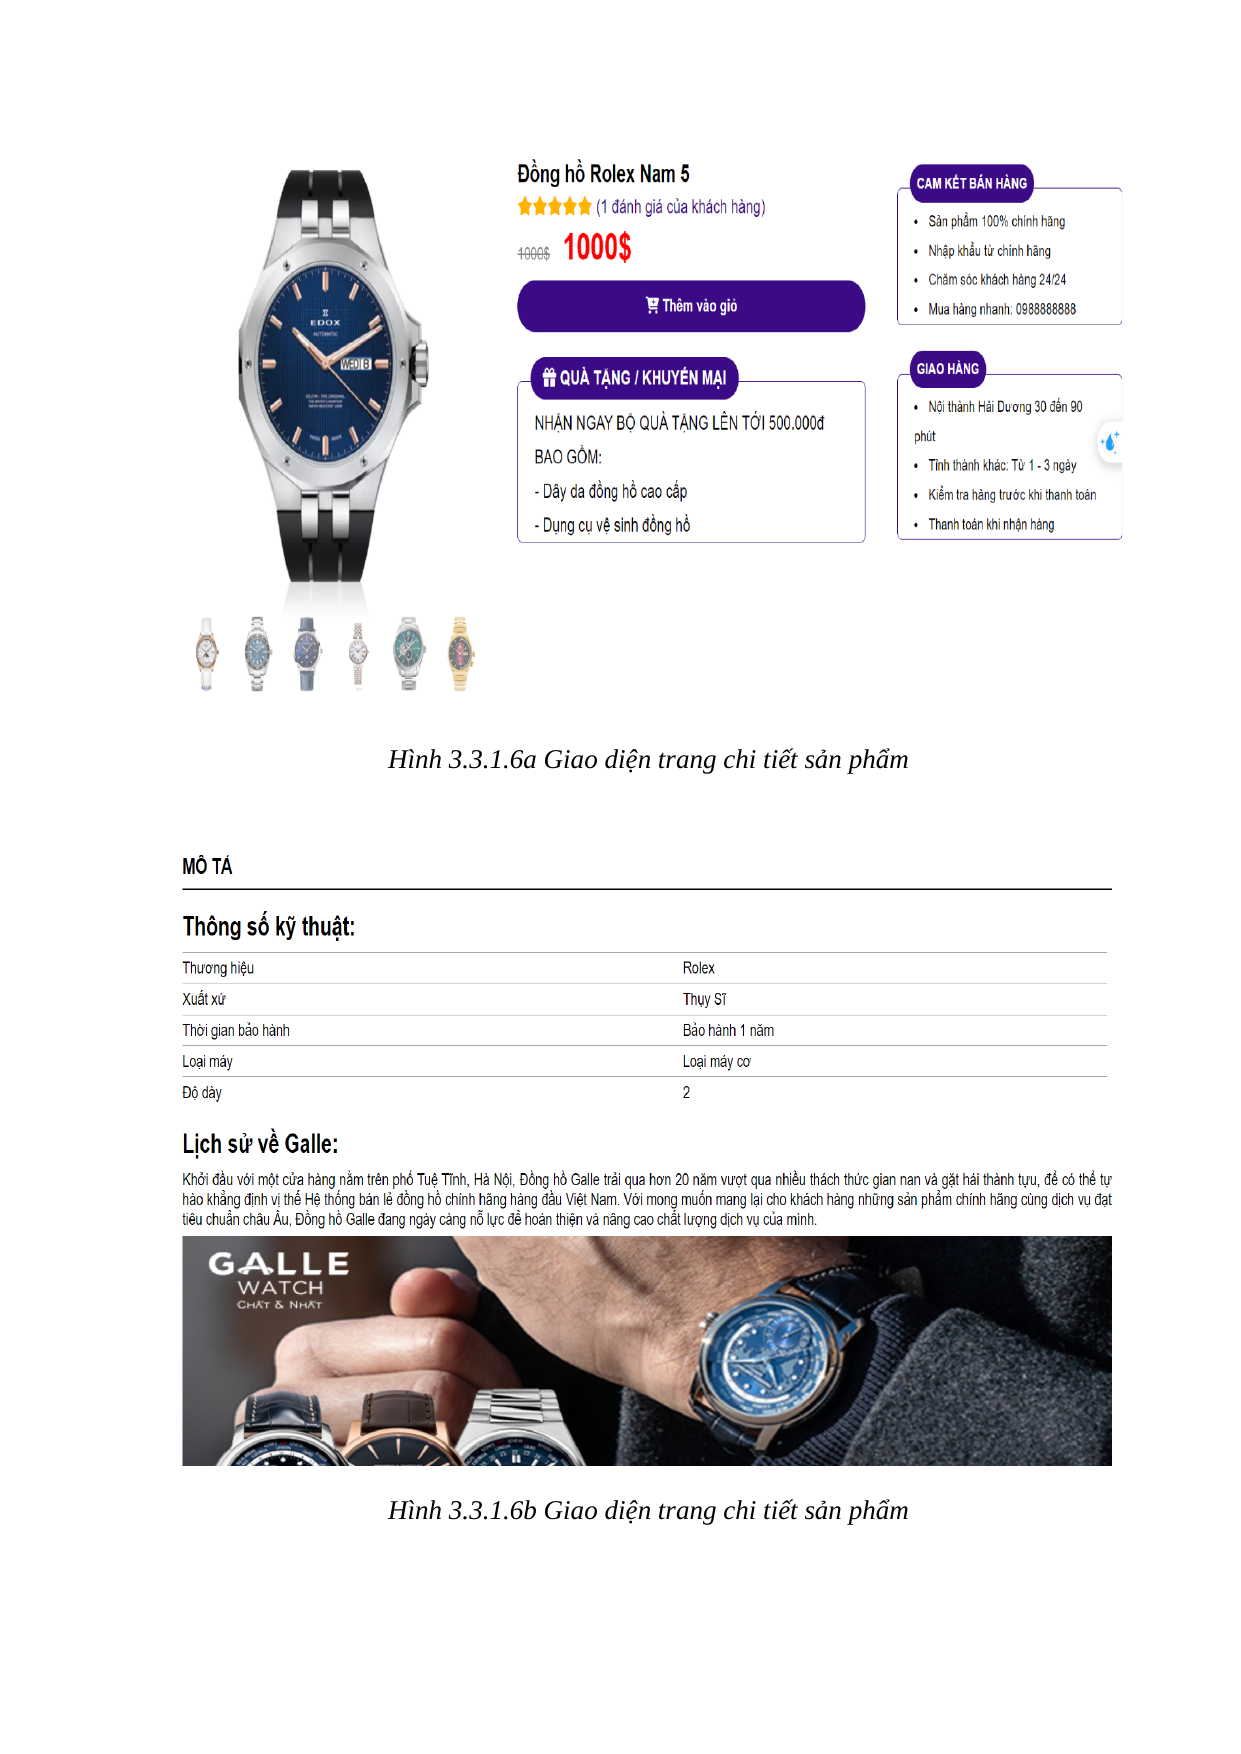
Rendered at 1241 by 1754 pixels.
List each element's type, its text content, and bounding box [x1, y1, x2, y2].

text Hình 3.3.1.6a Giao diện trang chi tiết sản phẩm [177, 743, 1122, 774]
text Hình 3.3.1.6b Giao diện trang chi tiết sản phẩm [177, 1494, 1122, 1525]
picture [177, 855, 1123, 1466]
picture [177, 138, 1123, 716]
